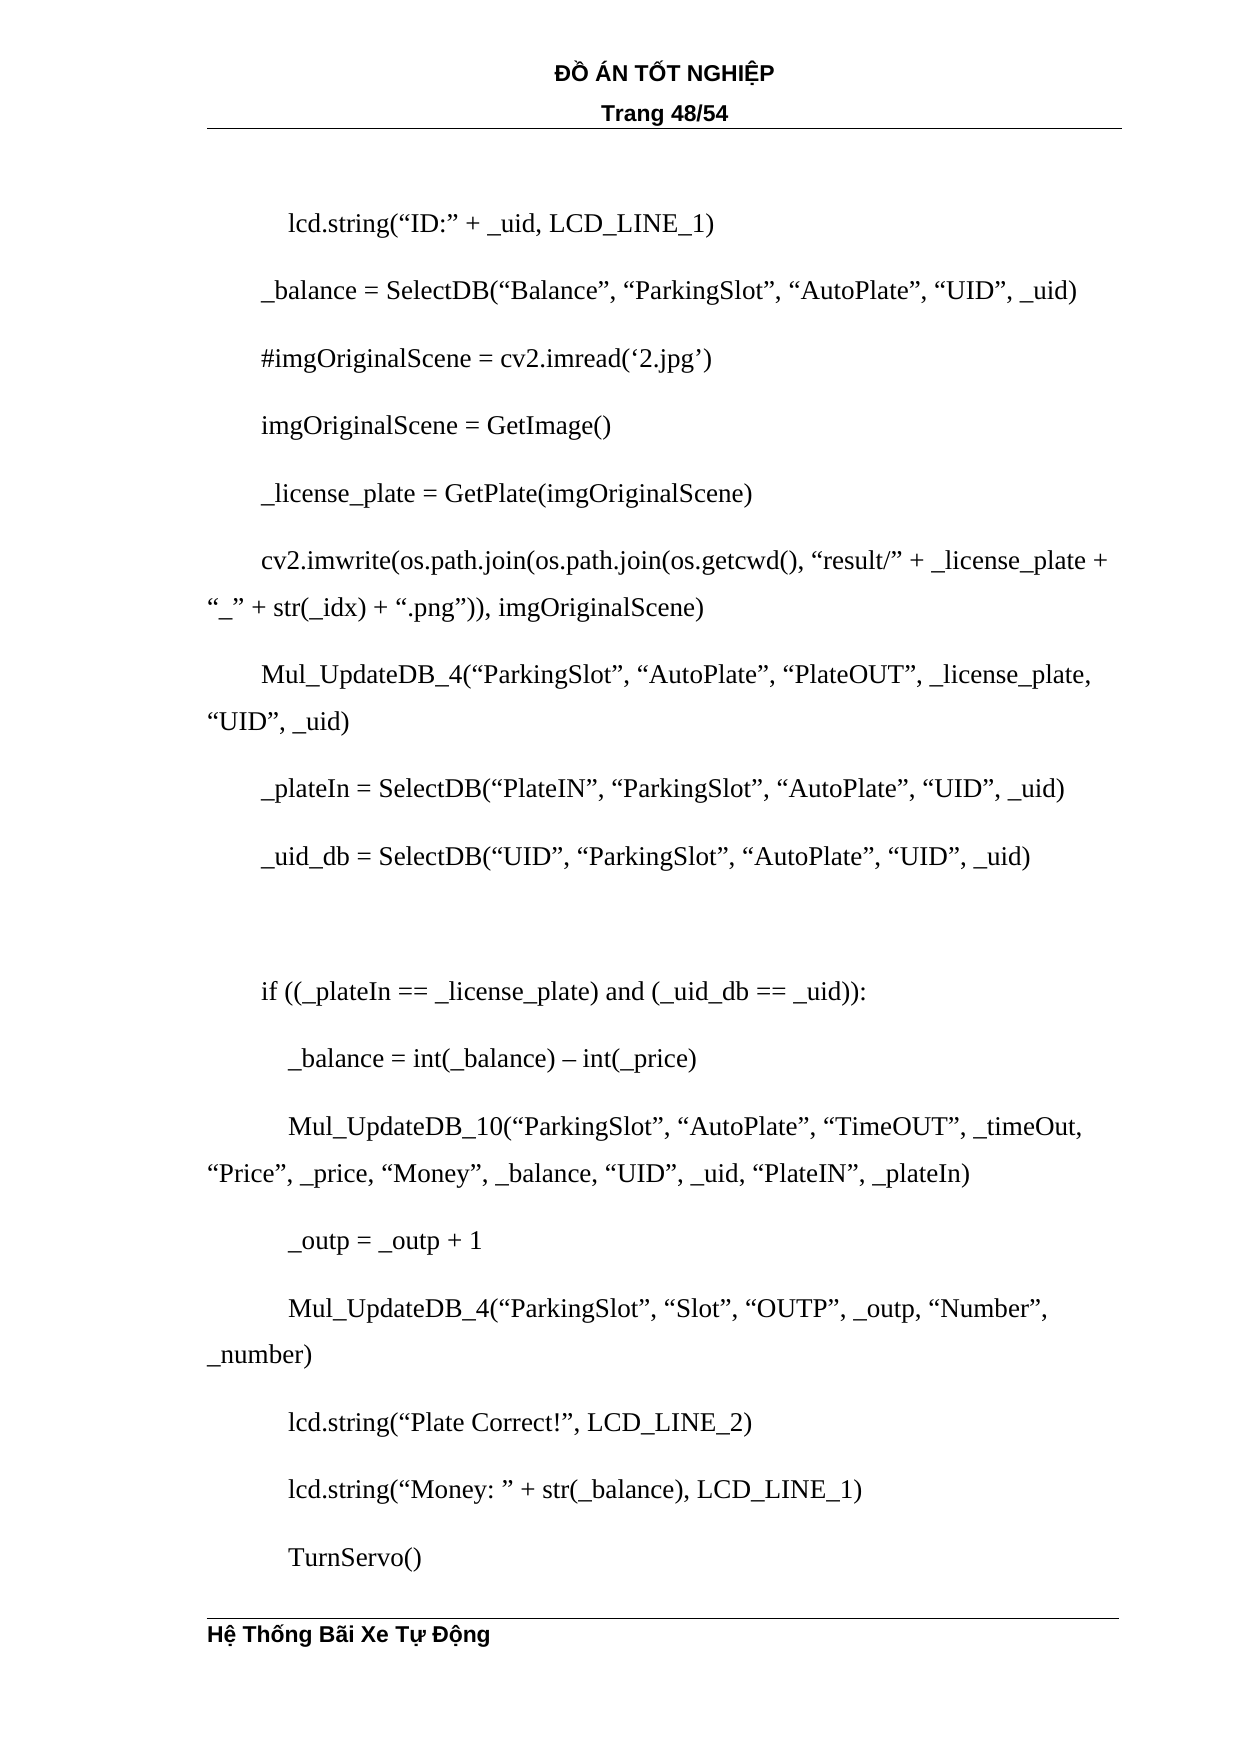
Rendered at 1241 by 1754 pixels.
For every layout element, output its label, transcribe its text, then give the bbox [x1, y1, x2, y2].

text _balance = int(_balance) – int(_price) [207, 1043, 1122, 1074]
text _outp = _outp + 1 [207, 1224, 1122, 1255]
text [207, 1292, 1122, 1369]
text _license_plate = GetPlate(imgOriginalScene) [207, 477, 1122, 508]
text lcd.string(“Money: ” + str(_balance), LCD_LINE_1) [207, 1473, 1122, 1504]
text #imgOriginalScene = cv2.imread(‘2.jpg’) [207, 342, 1122, 373]
text _balance = SelectDB(“Balance”, “ParkingSlot”, “AutoPlate”, “UID”, _uid) [207, 274, 1122, 305]
text _plateIn = SelectDB(“PlateIN”, “ParkingSlot”, “AutoPlate”, “UID”, _uid) [207, 773, 1122, 804]
text lcd.string(“Plate Correct!”, LCD_LINE_2) [207, 1406, 1122, 1437]
text imgOriginalScene = GetImage() [207, 409, 1122, 440]
text if ((_plateIn == _license_plate) and (_uid_db == _uid)): [207, 975, 1122, 1006]
text Mul_UpdateDB_4(“ParkingSlot”, “AutoPlate”, “PlateOUT”, _license_plate, “UID”, _uid) [207, 658, 1122, 736]
text _uid_db = SelectDB(“UID”, “ParkingSlot”, “AutoPlate”, “UID”, _uid) [207, 840, 1122, 871]
text TurnServo() [207, 1541, 1122, 1572]
text Mul_UpdateDB_10(“ParkingSlot”, “AutoPlate”, “TimeOUT”, _timeOut, “Price”, _price, “Money”, _balance, “UID”, _uid, “PlateIN”, _plateIn) [207, 1110, 1122, 1188]
text lcd.string(“ID:” + _uid, LCD_LINE_1) [207, 207, 1122, 238]
text cv2.imwrite(os.path.join(os.path.join(os.getcwd(), “result/” + _license_plate + “_” + str(_idx) + “.png”)), imgOriginalScene) [207, 544, 1122, 622]
